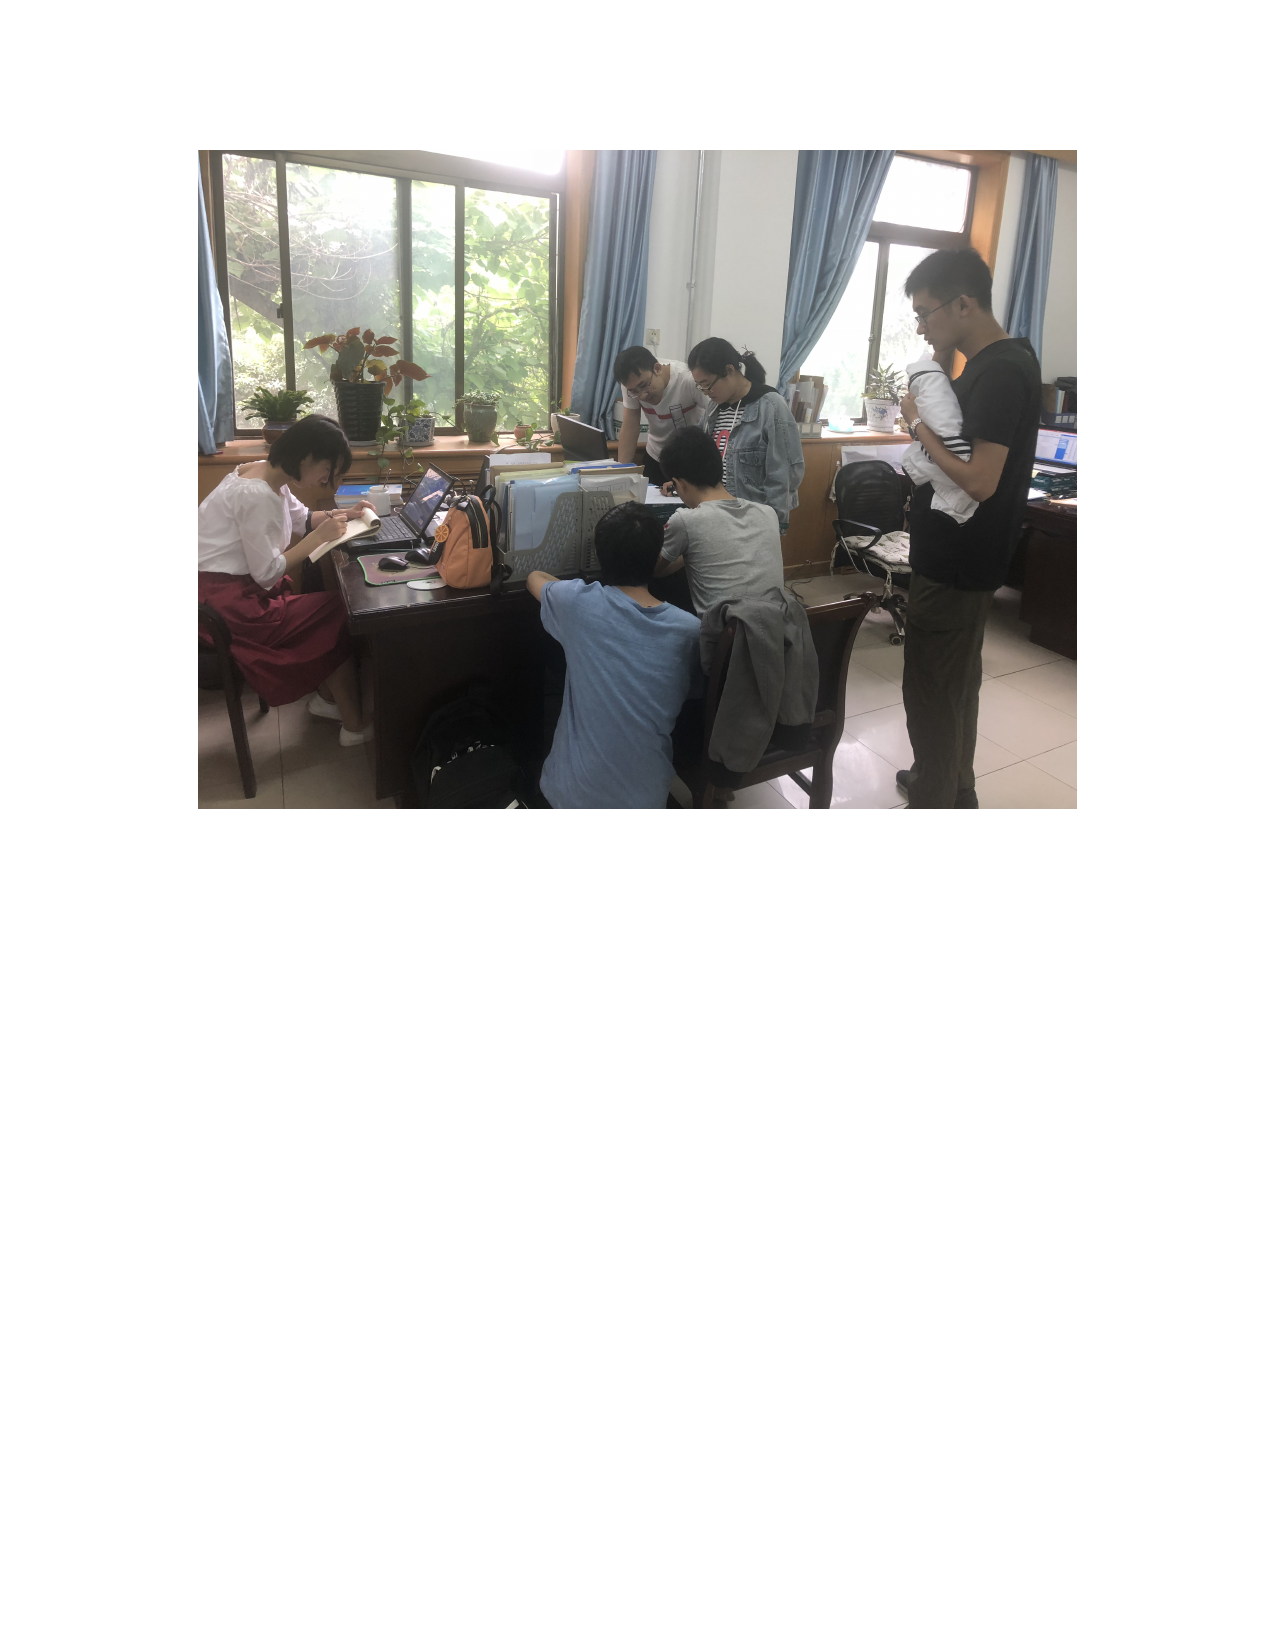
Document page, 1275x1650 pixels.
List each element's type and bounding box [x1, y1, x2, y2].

picture [198, 150, 1077, 809]
